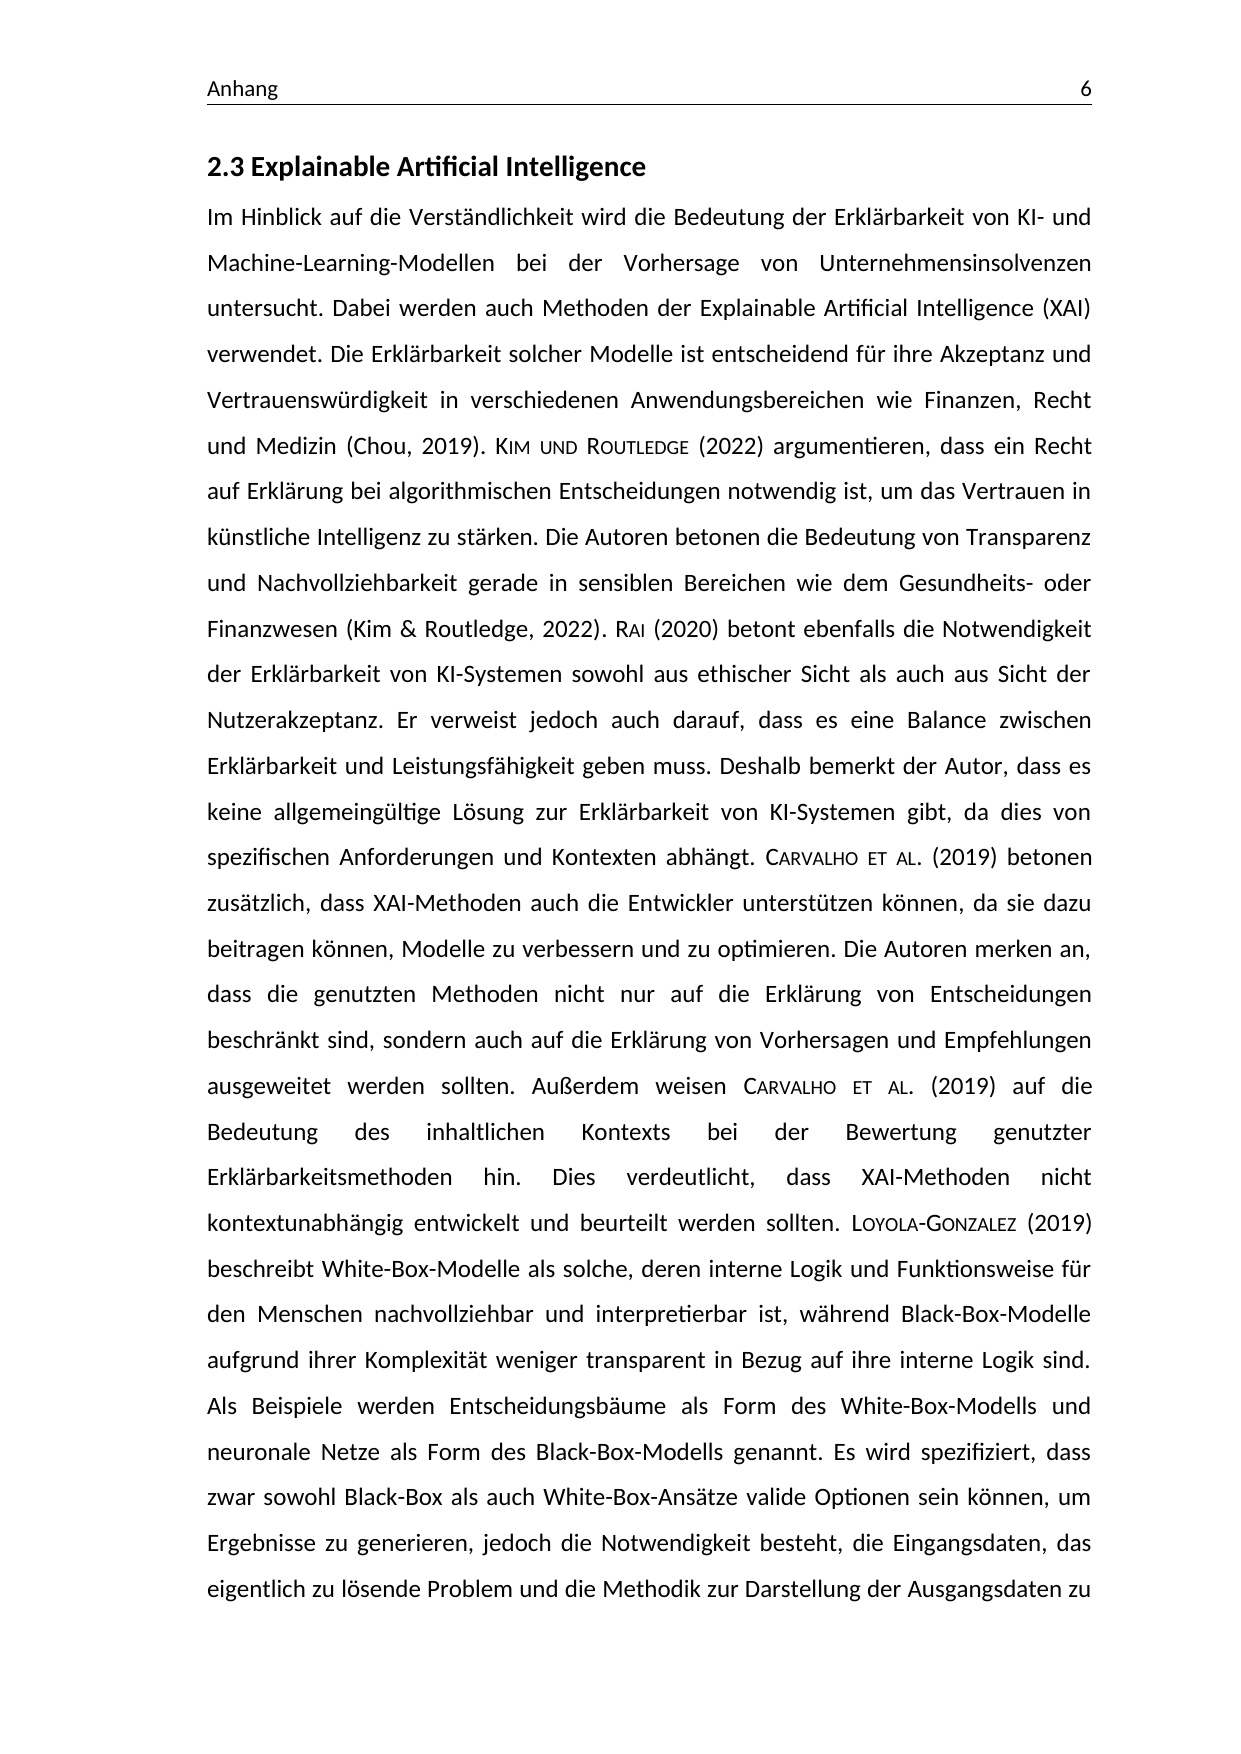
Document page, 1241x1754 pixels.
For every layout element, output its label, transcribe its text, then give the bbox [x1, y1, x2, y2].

subtitle 2.3 Explainable Artificial Intelligence [207, 148, 1092, 183]
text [207, 201, 1092, 1603]
